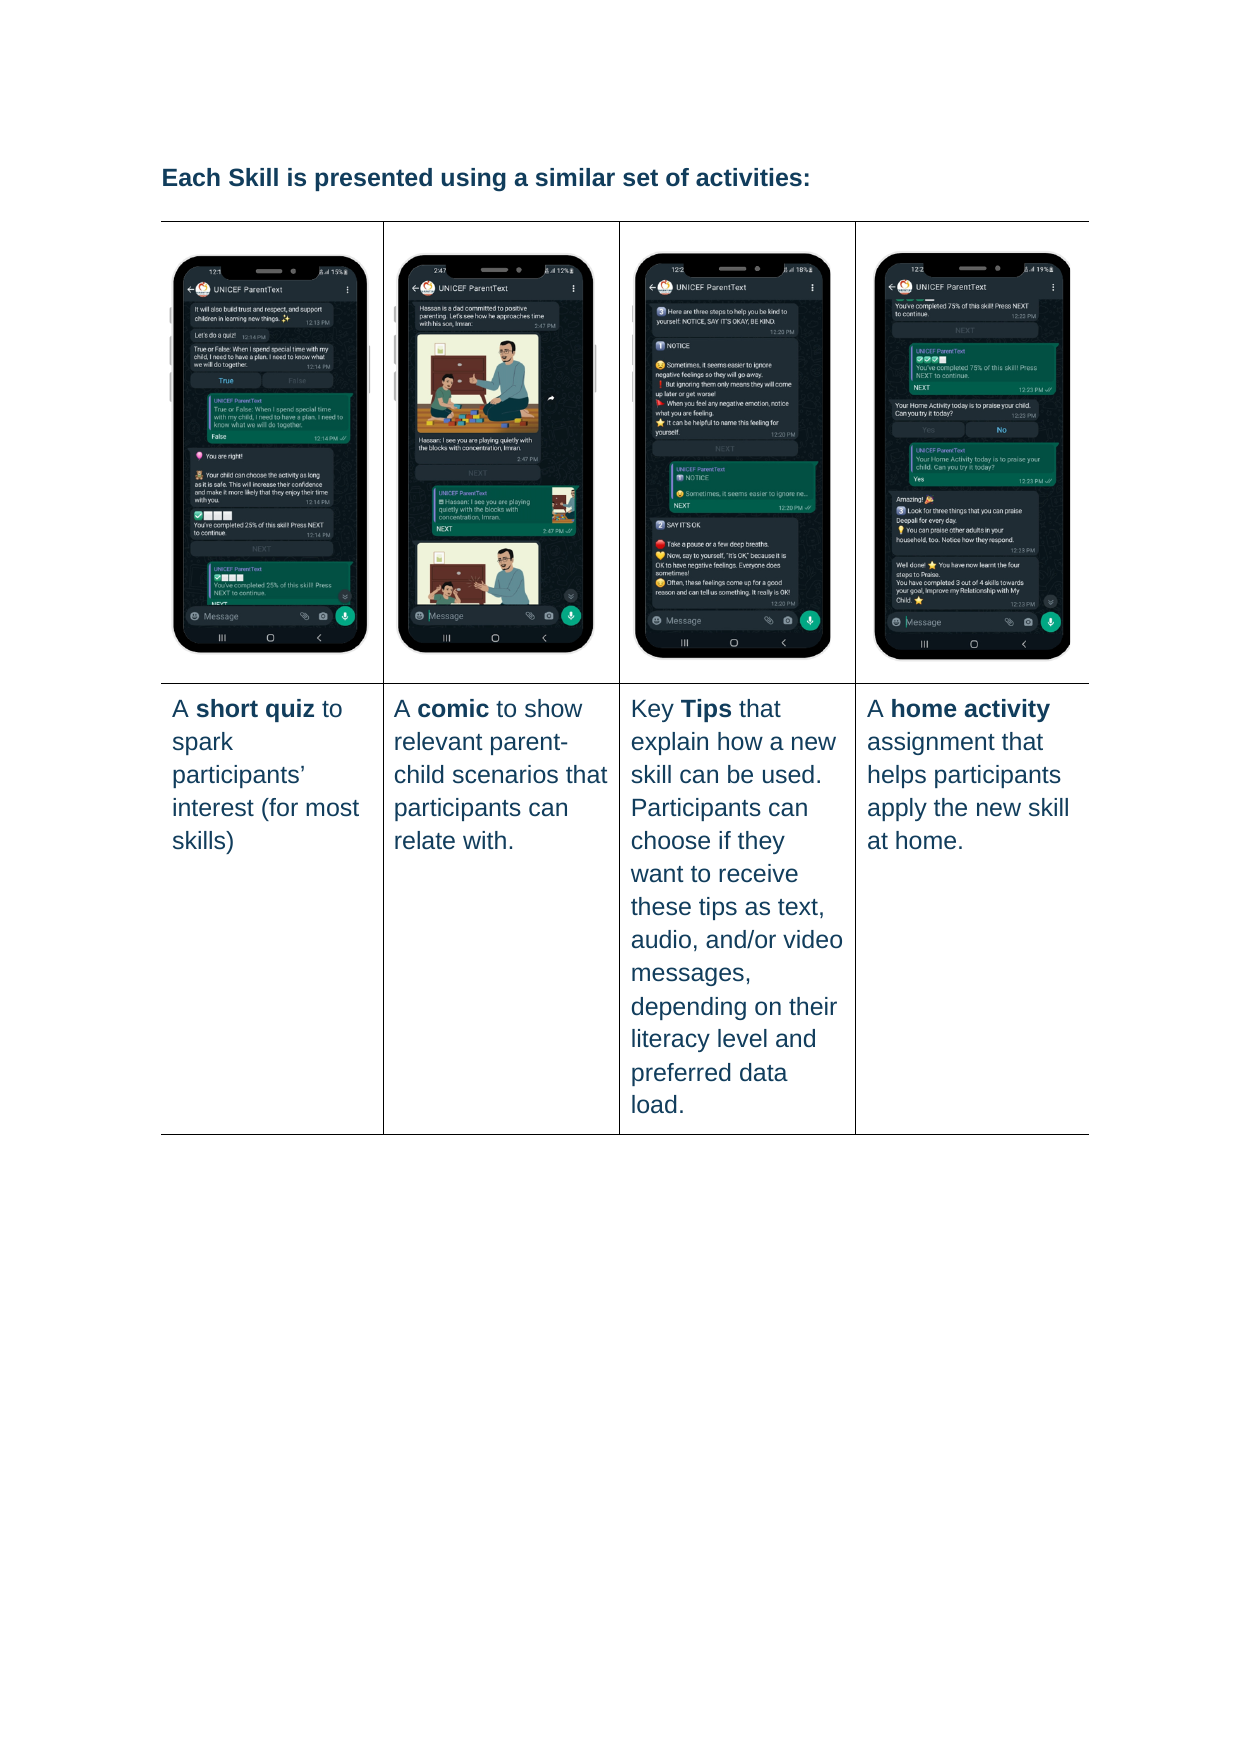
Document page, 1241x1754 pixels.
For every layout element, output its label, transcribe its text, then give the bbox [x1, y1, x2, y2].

picture [389, 251, 597, 661]
picture [632, 240, 831, 673]
picture [873, 243, 1071, 672]
picture [167, 251, 371, 657]
table_header Each Skill is presented using a similar set of activities: [152, 152, 1088, 1146]
